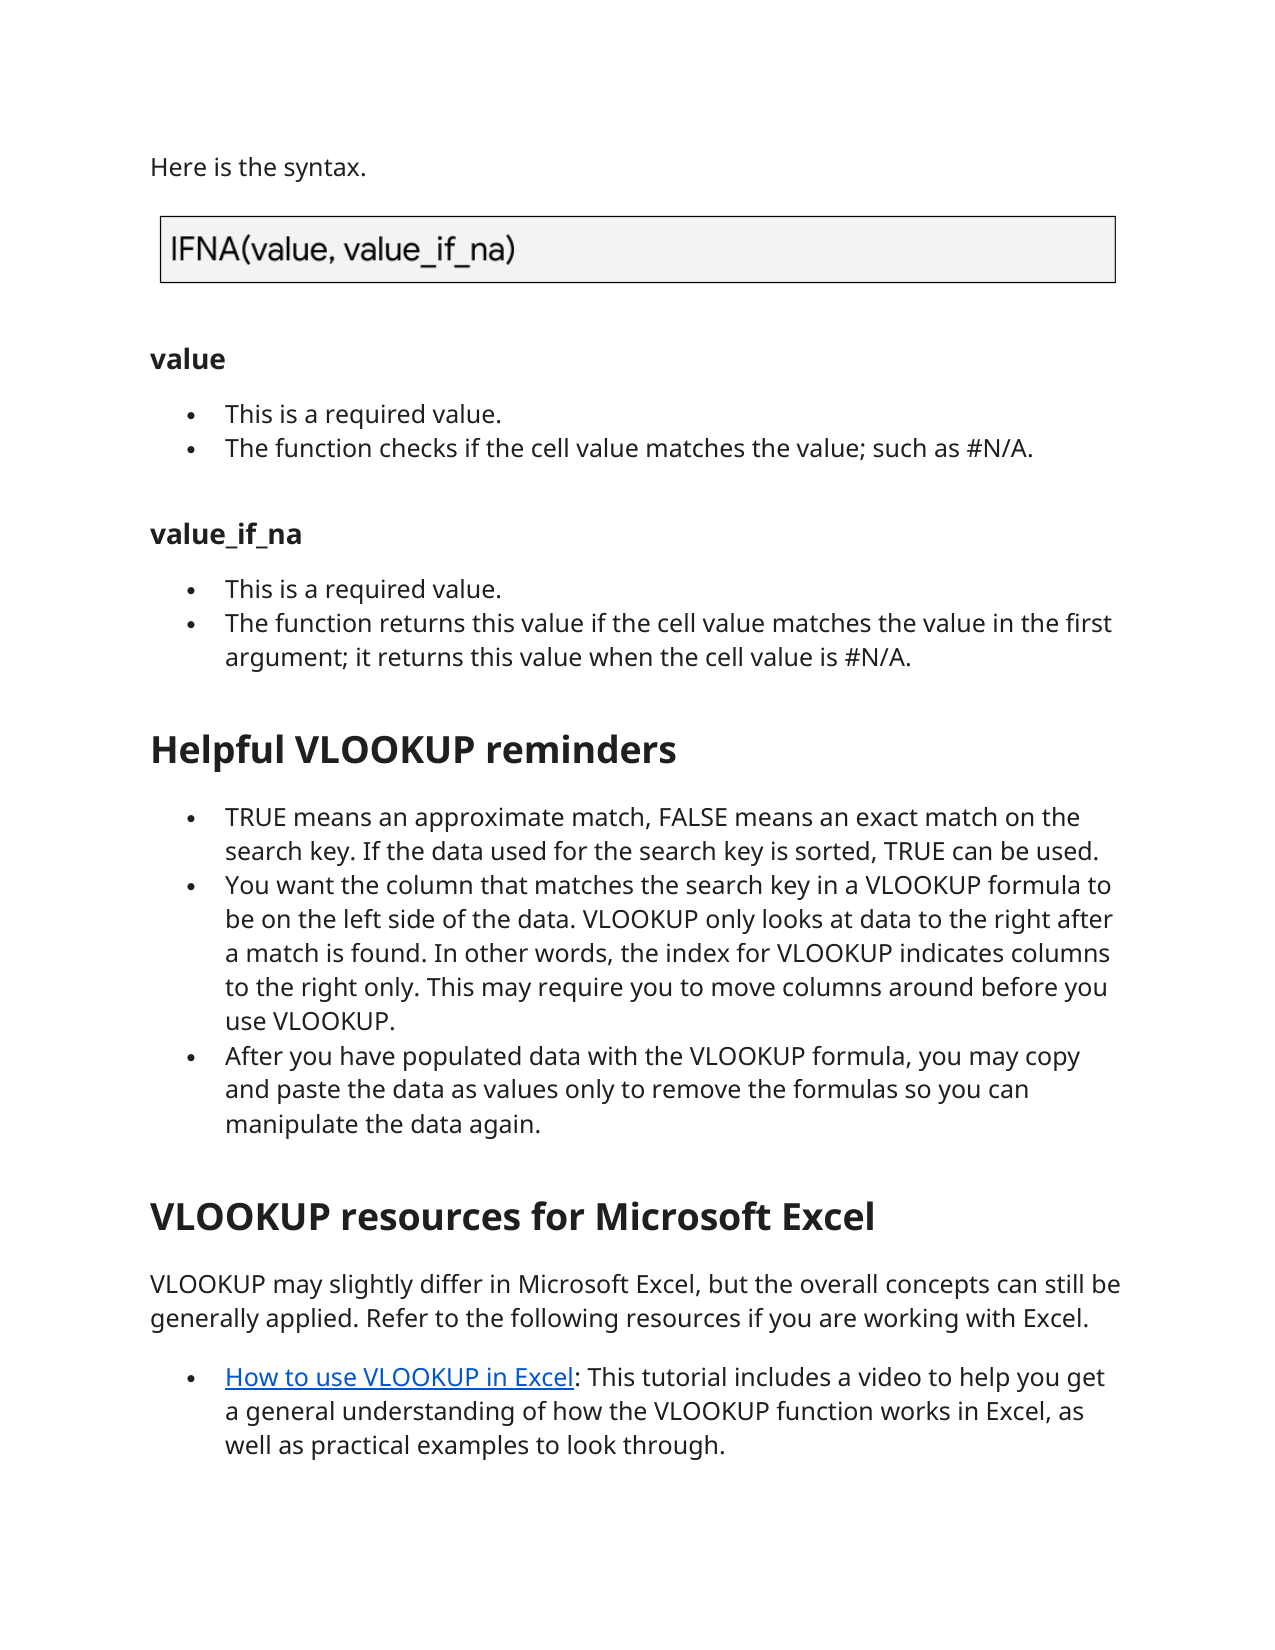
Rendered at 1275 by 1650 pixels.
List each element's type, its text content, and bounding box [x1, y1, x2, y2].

text VLOOKUP may slightly differ in Microsoft Excel, but the overall concepts can still be generally applied. Refer to the following resources if you are working with Excel. [150, 1266, 1125, 1334]
picture [150, 209, 1125, 290]
text Helpful VLOOKUP reminders [150, 724, 1125, 775]
text value_if_na [150, 514, 1125, 553]
text value [150, 339, 1125, 377]
list The function returns this value if the cell value matches the value in the first argument; it returns this value when the cell value is #N/A. [187, 606, 1125, 674]
text Here is the syntax. [150, 150, 1125, 184]
list H​ow to use VLOOKUP in Excel: This tutorial includes a video to help you get a general understanding of how the VLOOKUP function works in Excel, as well as practical examples to look through. [187, 1359, 1125, 1462]
list After you have populated data with the VLOOKUP formula, you may copy and paste the data as values only to remove the formulas so you can manipulate the data again. [187, 1038, 1125, 1140]
list You want the column that matches the search key in a VLOOKUP formula to be on the left side of the data. VLOOKUP only looks at data to the right after a match is found. In other words, the index for VLOOKUP indicates columns to the right only. This may require you to move columns around before you use VLOOKUP. [187, 868, 1125, 1038]
list TRUE means an approximate match, FALSE means an exact match on the search key. If the data used for the search key is sorted, TRUE can be used. [187, 800, 1125, 868]
list This is a required value. [187, 396, 1125, 430]
text VLOOKUP resources for Microsoft Excel [150, 1190, 1125, 1241]
list This is a required value. [187, 571, 1125, 606]
list The function checks if the cell value matches the value; such as #N/A. [187, 430, 1125, 464]
